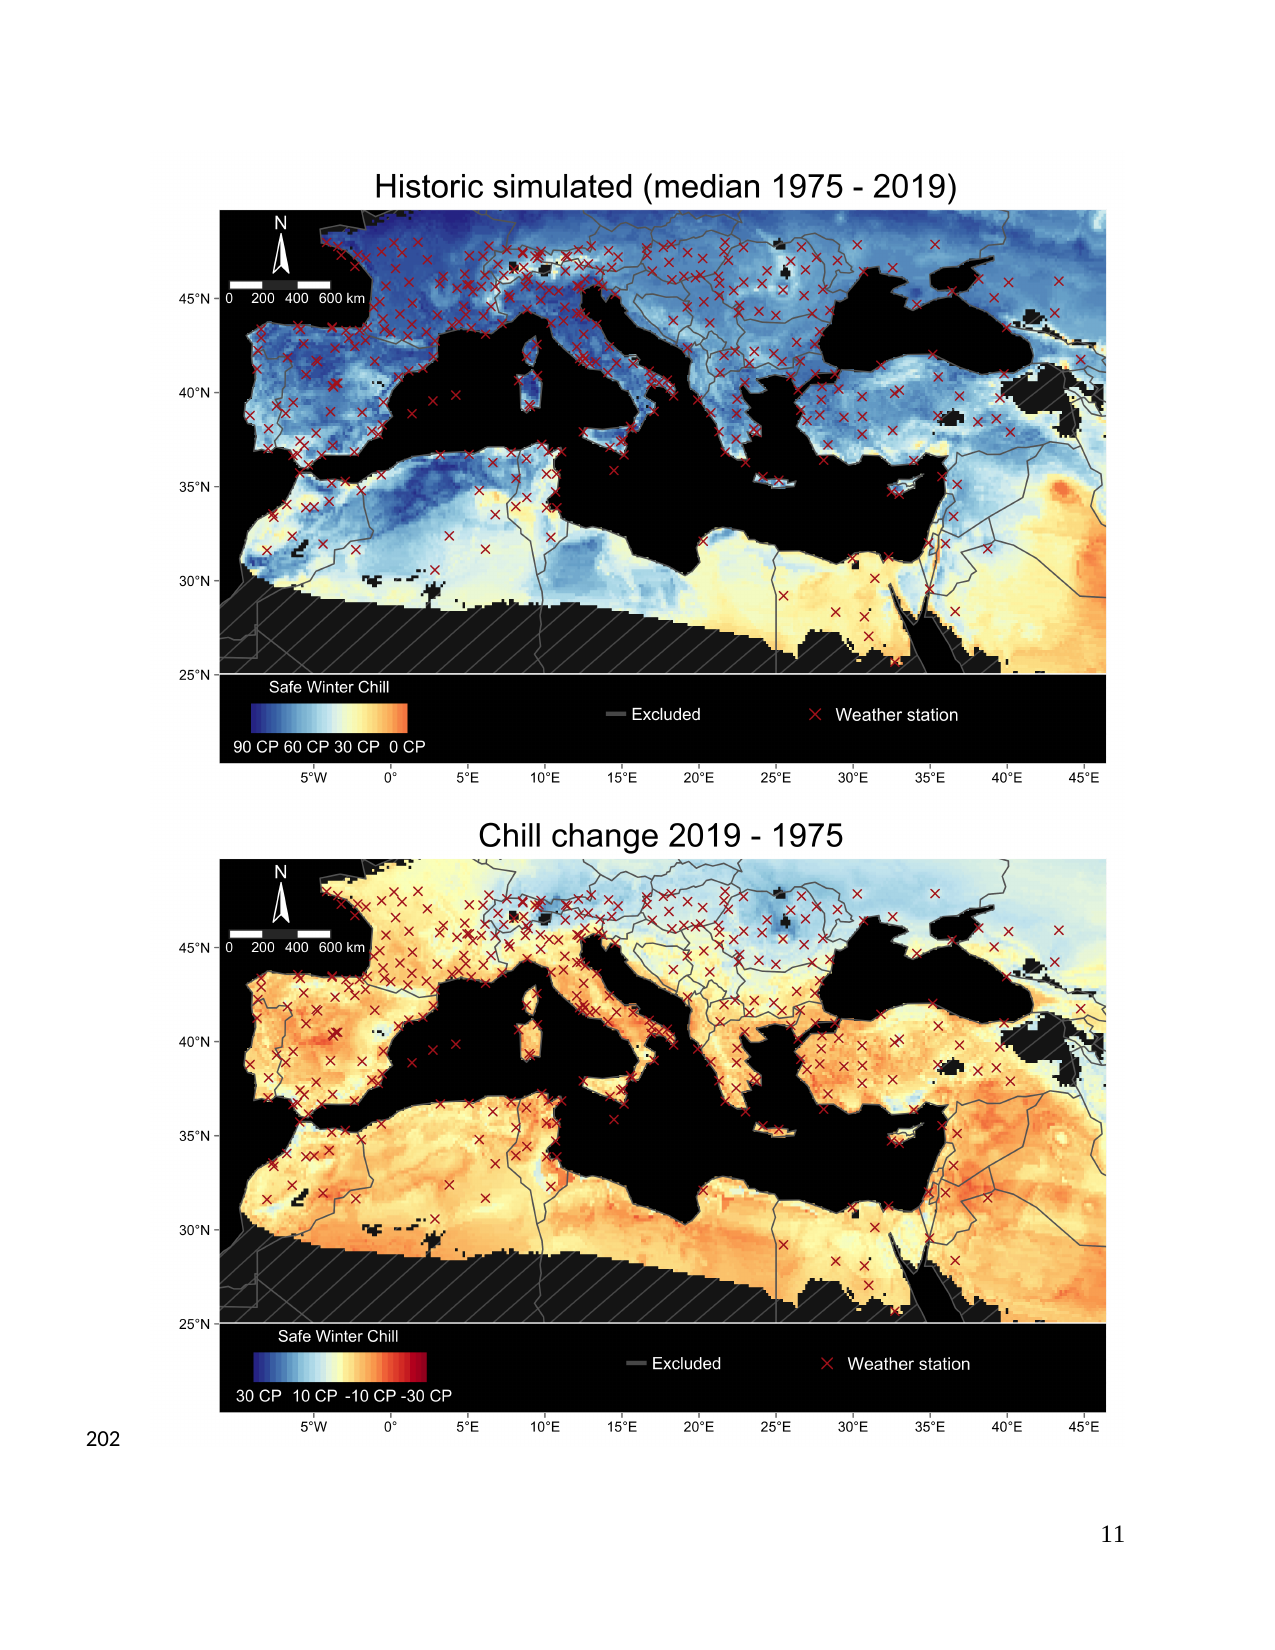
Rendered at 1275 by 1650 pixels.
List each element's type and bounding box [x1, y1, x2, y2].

picture [150, 150, 1125, 1447]
